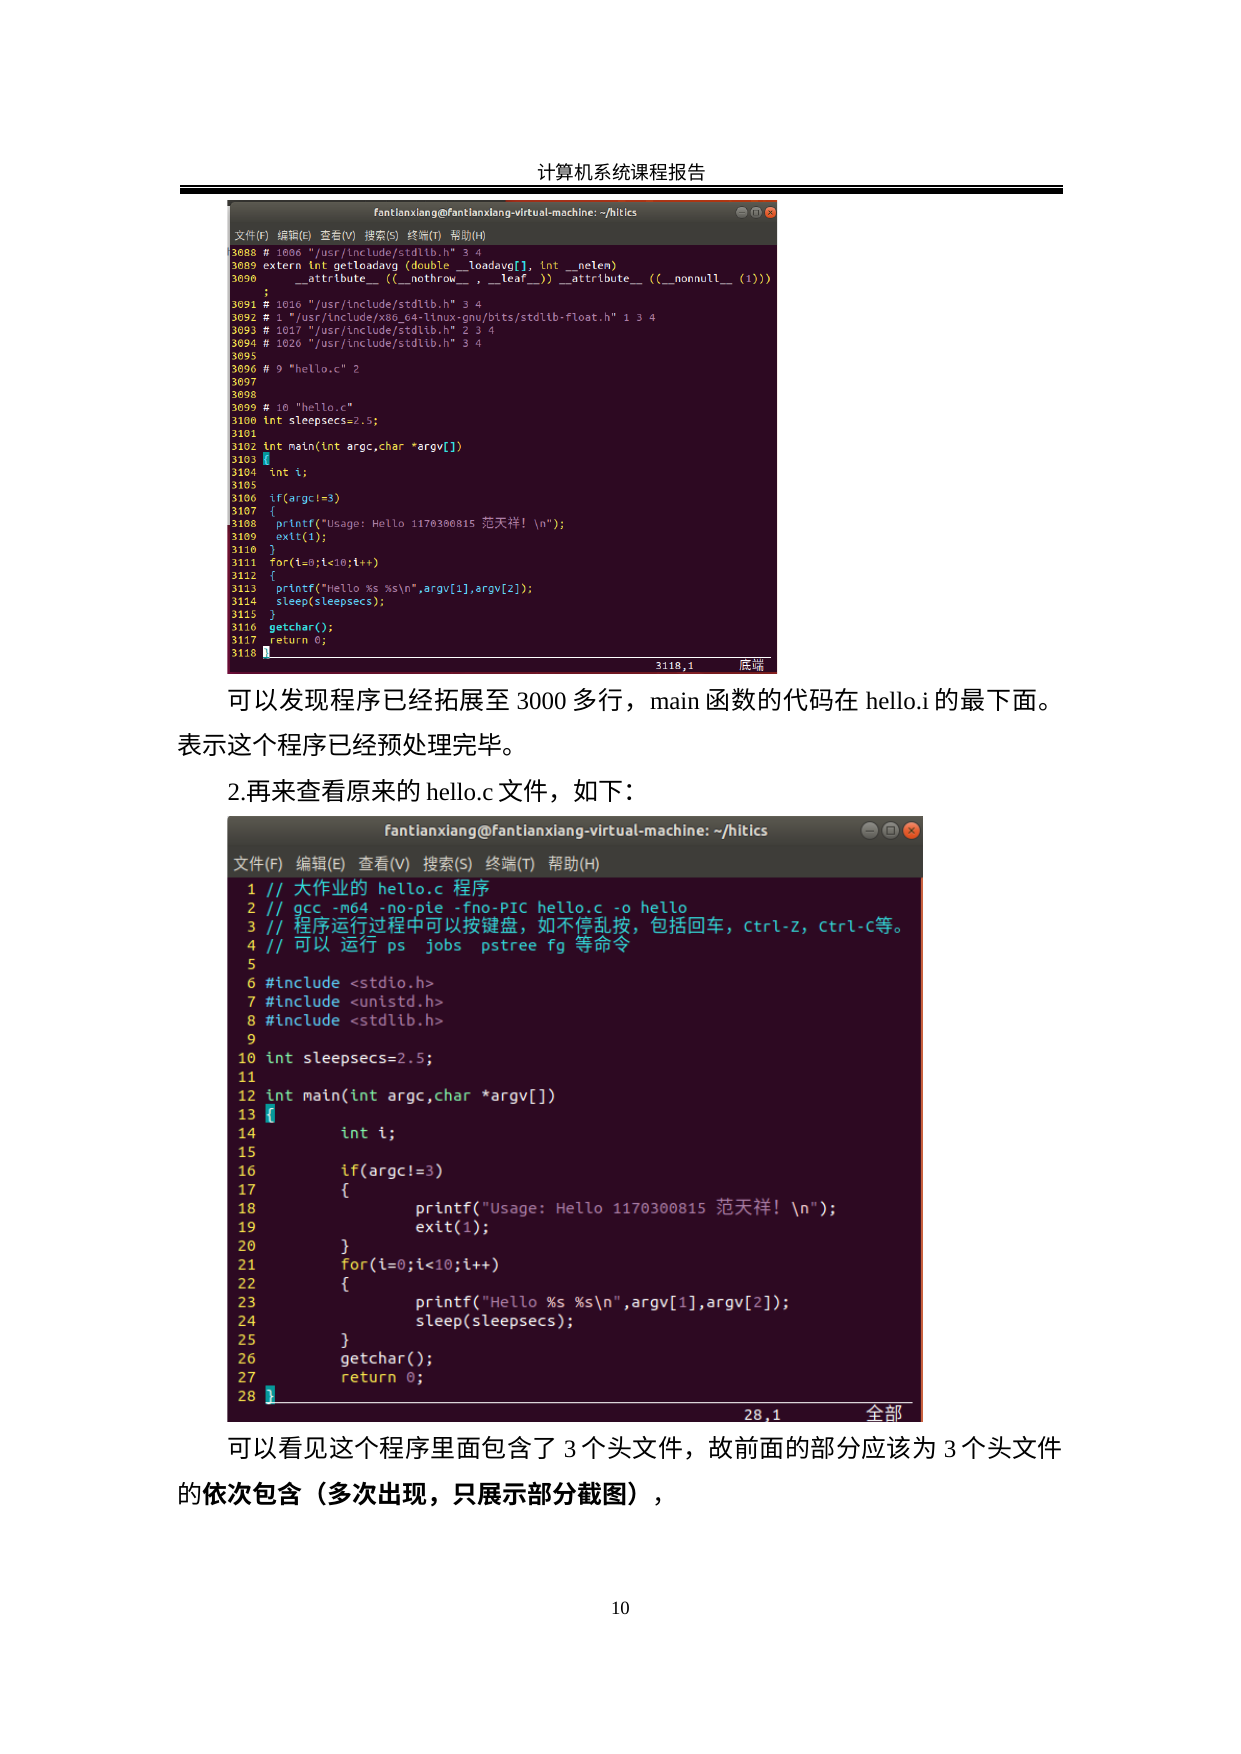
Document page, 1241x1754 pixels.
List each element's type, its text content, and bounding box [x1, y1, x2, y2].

text 可以看见这个程序里面包含了3个头文件，故前面的部分应该为3个头文件的依次包含（多次出现，只展示部分截图）， [177, 1429, 1063, 1510]
picture [227, 816, 923, 1422]
picture [227, 200, 778, 674]
text 2.再来查看原来的hello.c文件，如下： [177, 771, 1063, 807]
text 可以发现程序已经拓展至3000多行，main函数的代码在hello.i的最下面。表示这个程序已经预处理完毕。 [177, 680, 1063, 762]
